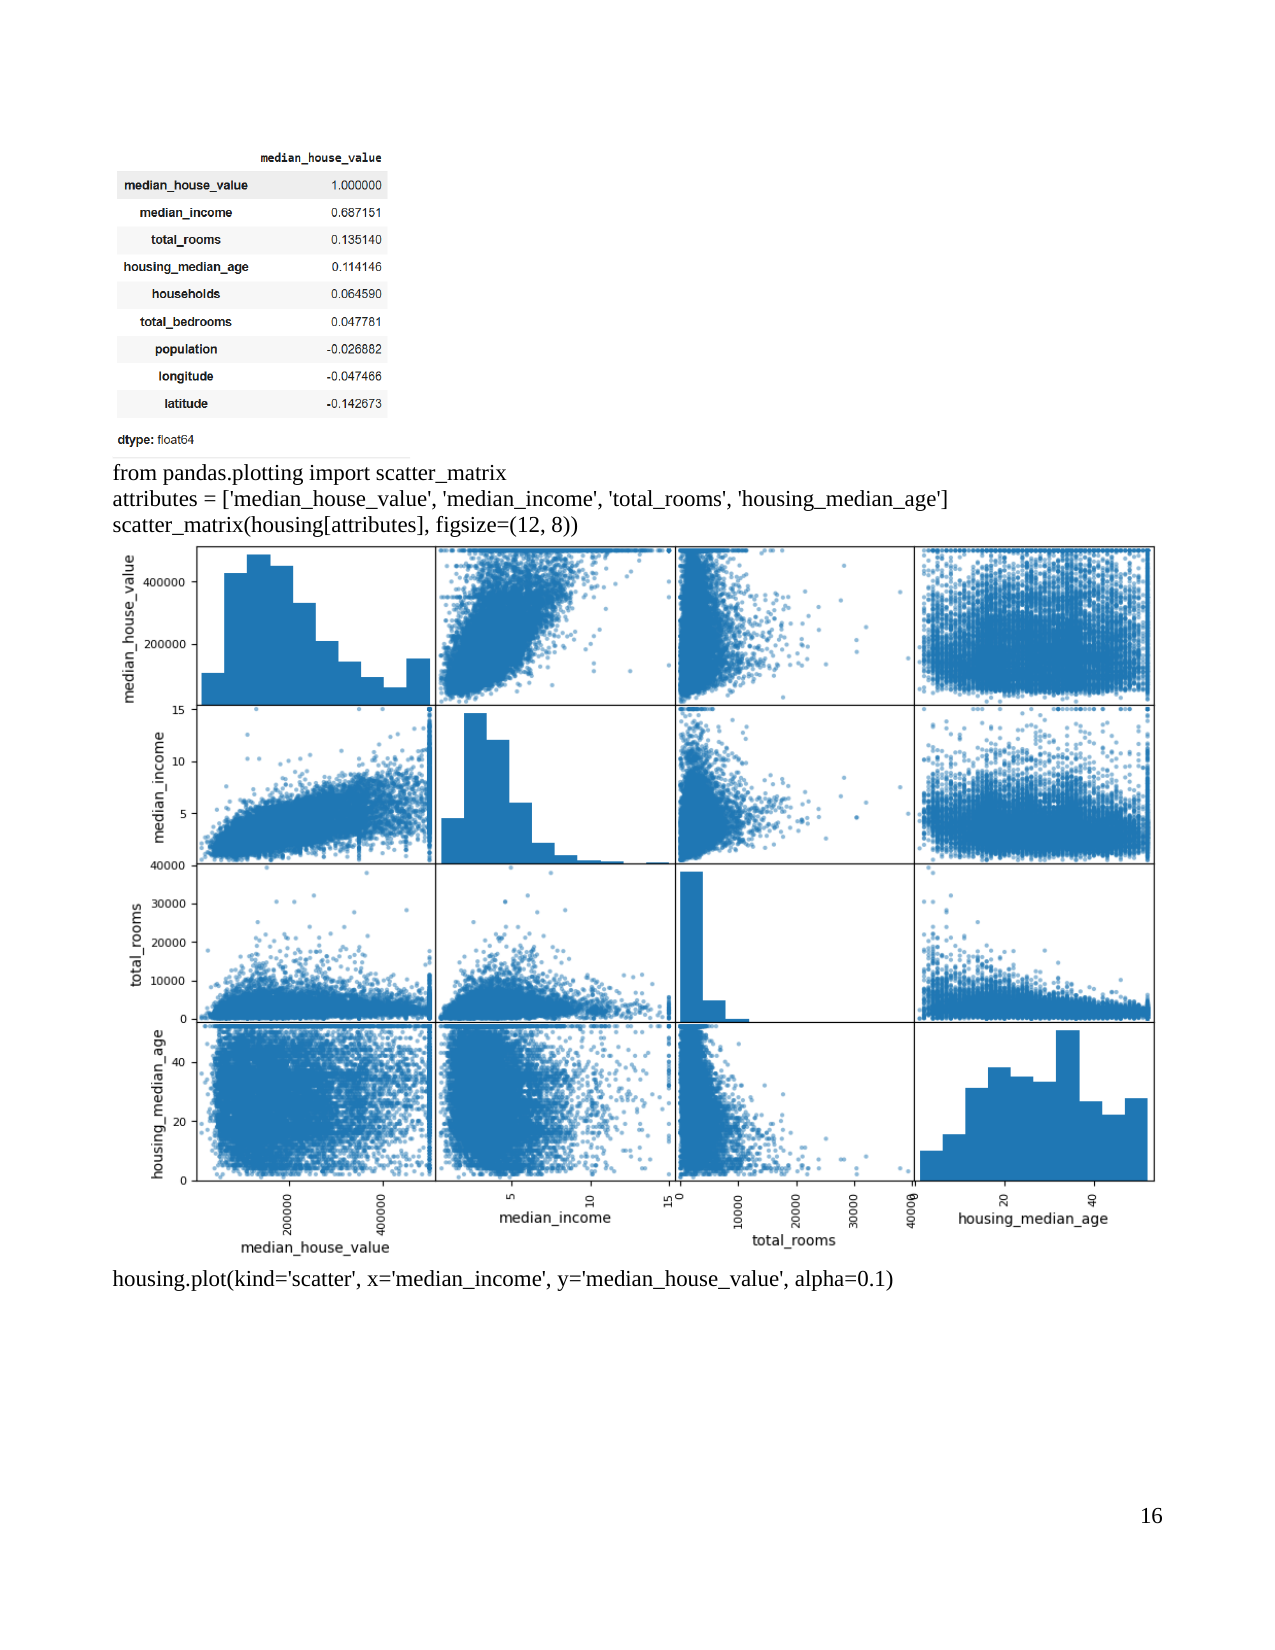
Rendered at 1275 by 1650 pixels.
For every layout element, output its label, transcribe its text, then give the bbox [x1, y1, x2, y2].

picture [112, 537, 1163, 1265]
text attributes = ['median_house_value', 'median_income', 'total_rooms', 'housing_median_age'] [112, 485, 1162, 511]
picture [112, 139, 411, 459]
text housing.plot(kind='scatter', x='median_income', y='median_house_value', alpha=0.1) [112, 1265, 1162, 1291]
text scatter_matrix(housing[attributes], figsize=(12, 8)) [112, 511, 1162, 537]
